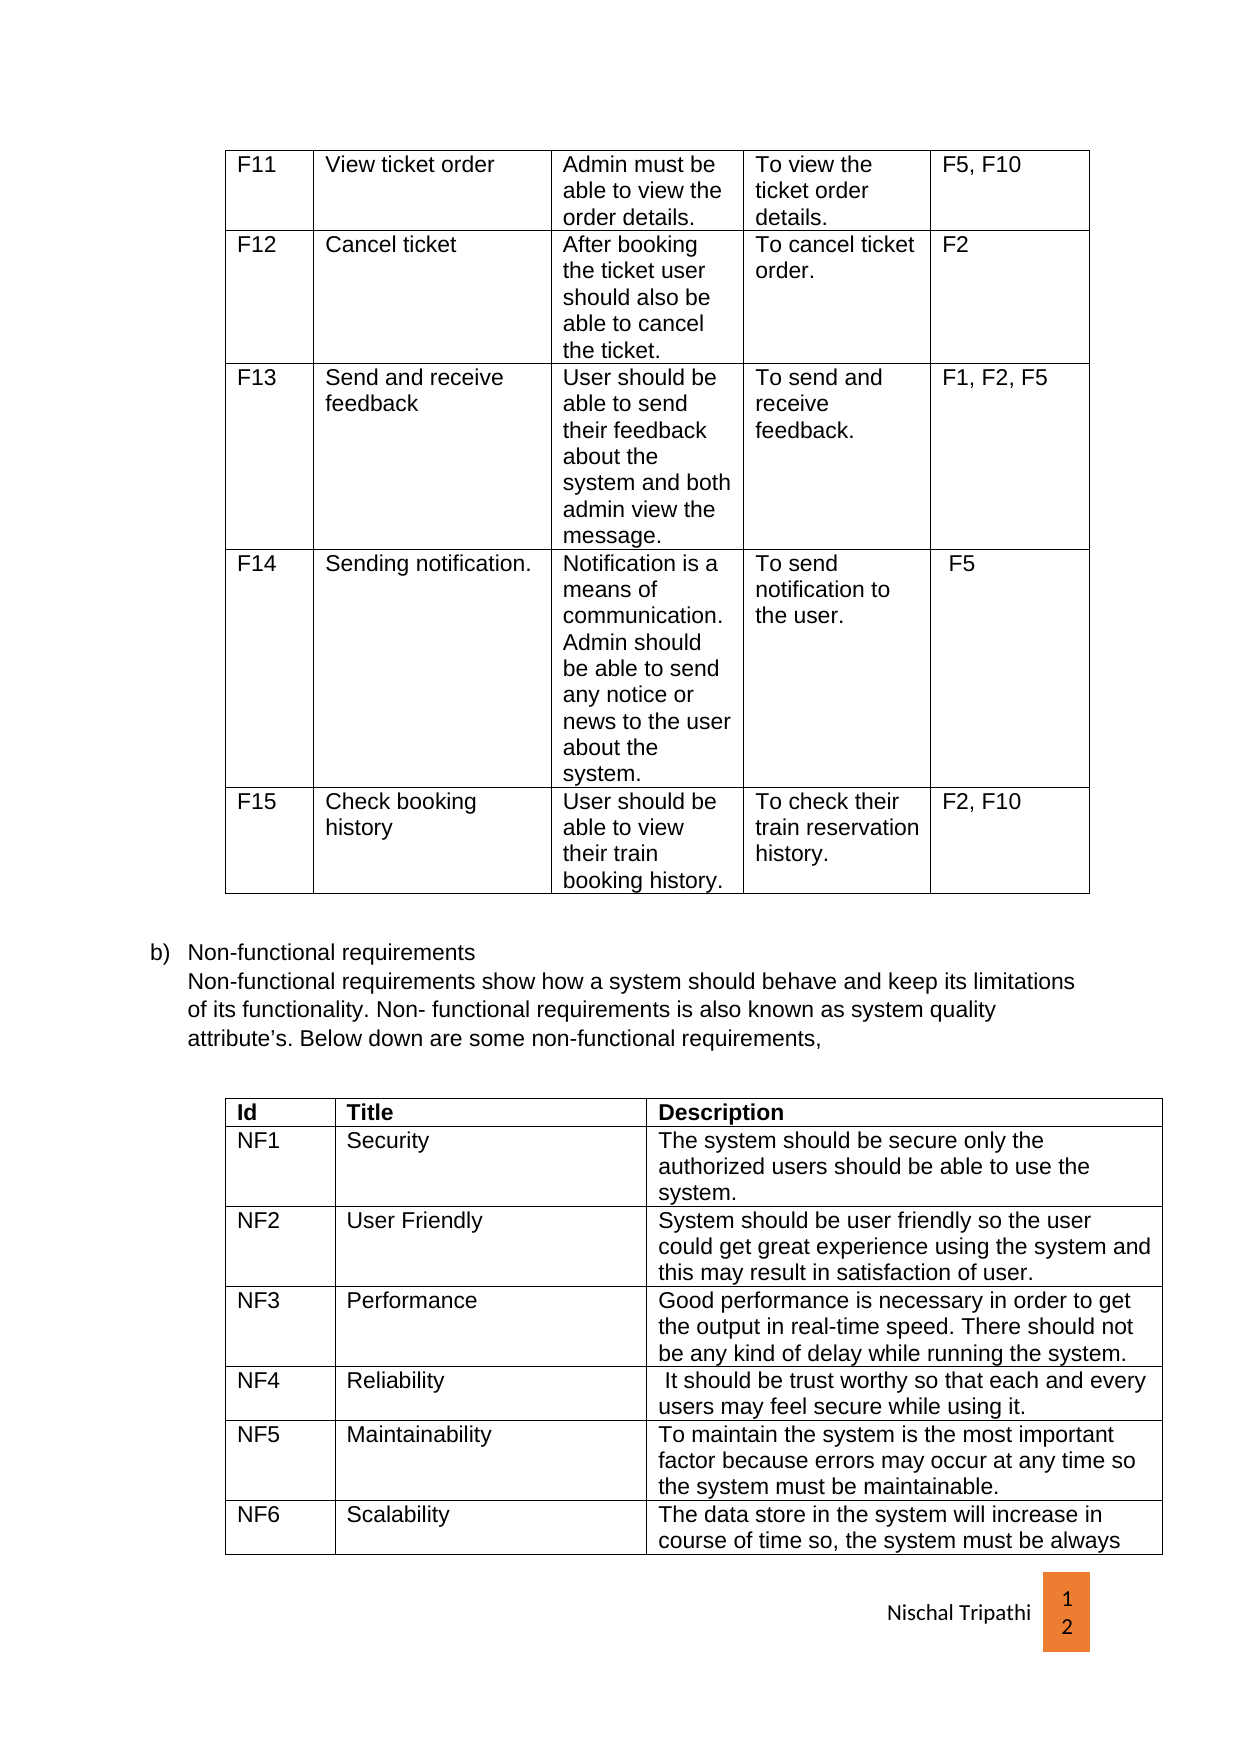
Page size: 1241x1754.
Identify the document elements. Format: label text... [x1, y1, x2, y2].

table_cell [647, 1501, 1162, 1553]
table_cell User should be able to view their train booking history. [552, 788, 743, 893]
table_cell Cancel ticket [314, 231, 551, 363]
table_cell F5 [931, 550, 1089, 787]
table_header Title [336, 1099, 646, 1126]
table_cell To cancel ticket order. [744, 231, 930, 363]
table_cell Performance [336, 1287, 646, 1366]
table_cell F14 [226, 550, 313, 787]
table_cell To view the ticket order details. [744, 151, 930, 230]
table_cell Reliability [336, 1367, 646, 1419]
table_cell Notification is a means of communication. Admin should be able to send any notice or news to the user about the system. [552, 550, 743, 787]
table_cell F15 [226, 788, 313, 893]
table_cell To check their train reservation history. [744, 788, 930, 893]
table_cell Admin must be able to view the order details. [552, 151, 743, 230]
table_cell The system should be secure only the authorized users should be able to use the system. [647, 1127, 1162, 1206]
table_cell NF6 [226, 1501, 335, 1553]
table_cell View ticket order [314, 151, 551, 230]
list Non-functional requirements [150, 939, 1090, 966]
table_cell It should be trust worthy so that each and every users may feel secure while using it. [647, 1367, 1162, 1419]
table_cell Good performance is necessary in order to get the output in real-time speed. There should not be any kind of delay while running the system. [647, 1287, 1162, 1366]
table_cell Security [336, 1127, 646, 1206]
table_cell NF3 [226, 1287, 335, 1366]
table_cell User should be able to send their feedback about the system and both admin view the message. [552, 364, 743, 548]
table_cell F13 [226, 364, 313, 548]
table_cell Check booking history [314, 788, 551, 893]
table_cell After booking the ticket user should also be able to cancel the ticket. [552, 231, 743, 363]
table_cell User Friendly [336, 1207, 646, 1286]
table_cell F11 [226, 151, 313, 230]
table_cell F5, F10 [931, 151, 1089, 230]
table_cell F2 [931, 231, 1089, 363]
table_cell To send notification to the user. [744, 550, 930, 787]
table_cell F1, F2, F5 [931, 364, 1089, 548]
list Non-functional requirements show how a system should behave and keep its limitations of its functionality. Non- functional requirements is also known as system quality attribute’s. Below down are some non-functional requirements, [187, 968, 1090, 1051]
table_cell Maintainability [336, 1421, 646, 1500]
table_cell NF1 [226, 1127, 335, 1206]
table_cell Send and receive feedback [314, 364, 551, 548]
table_header Description [647, 1099, 1162, 1126]
table_cell To maintain the system is the most important factor because errors may occur at any time so the system must be maintainable. [647, 1421, 1162, 1500]
table_cell NF5 [226, 1421, 335, 1500]
table_header Id [226, 1099, 335, 1126]
table_cell NF4 [226, 1367, 335, 1419]
table_cell F2, F10 [931, 788, 1089, 893]
table_cell System should be user friendly so the user could get great experience using the system and this may result in satisfaction of user. [647, 1207, 1162, 1286]
table_cell To send and receive feedback. [744, 364, 930, 548]
table_cell NF2 [226, 1207, 335, 1286]
table_cell Sending notification. [314, 550, 551, 787]
table_cell Scalability [336, 1501, 646, 1553]
table_cell F12 [226, 231, 313, 363]
